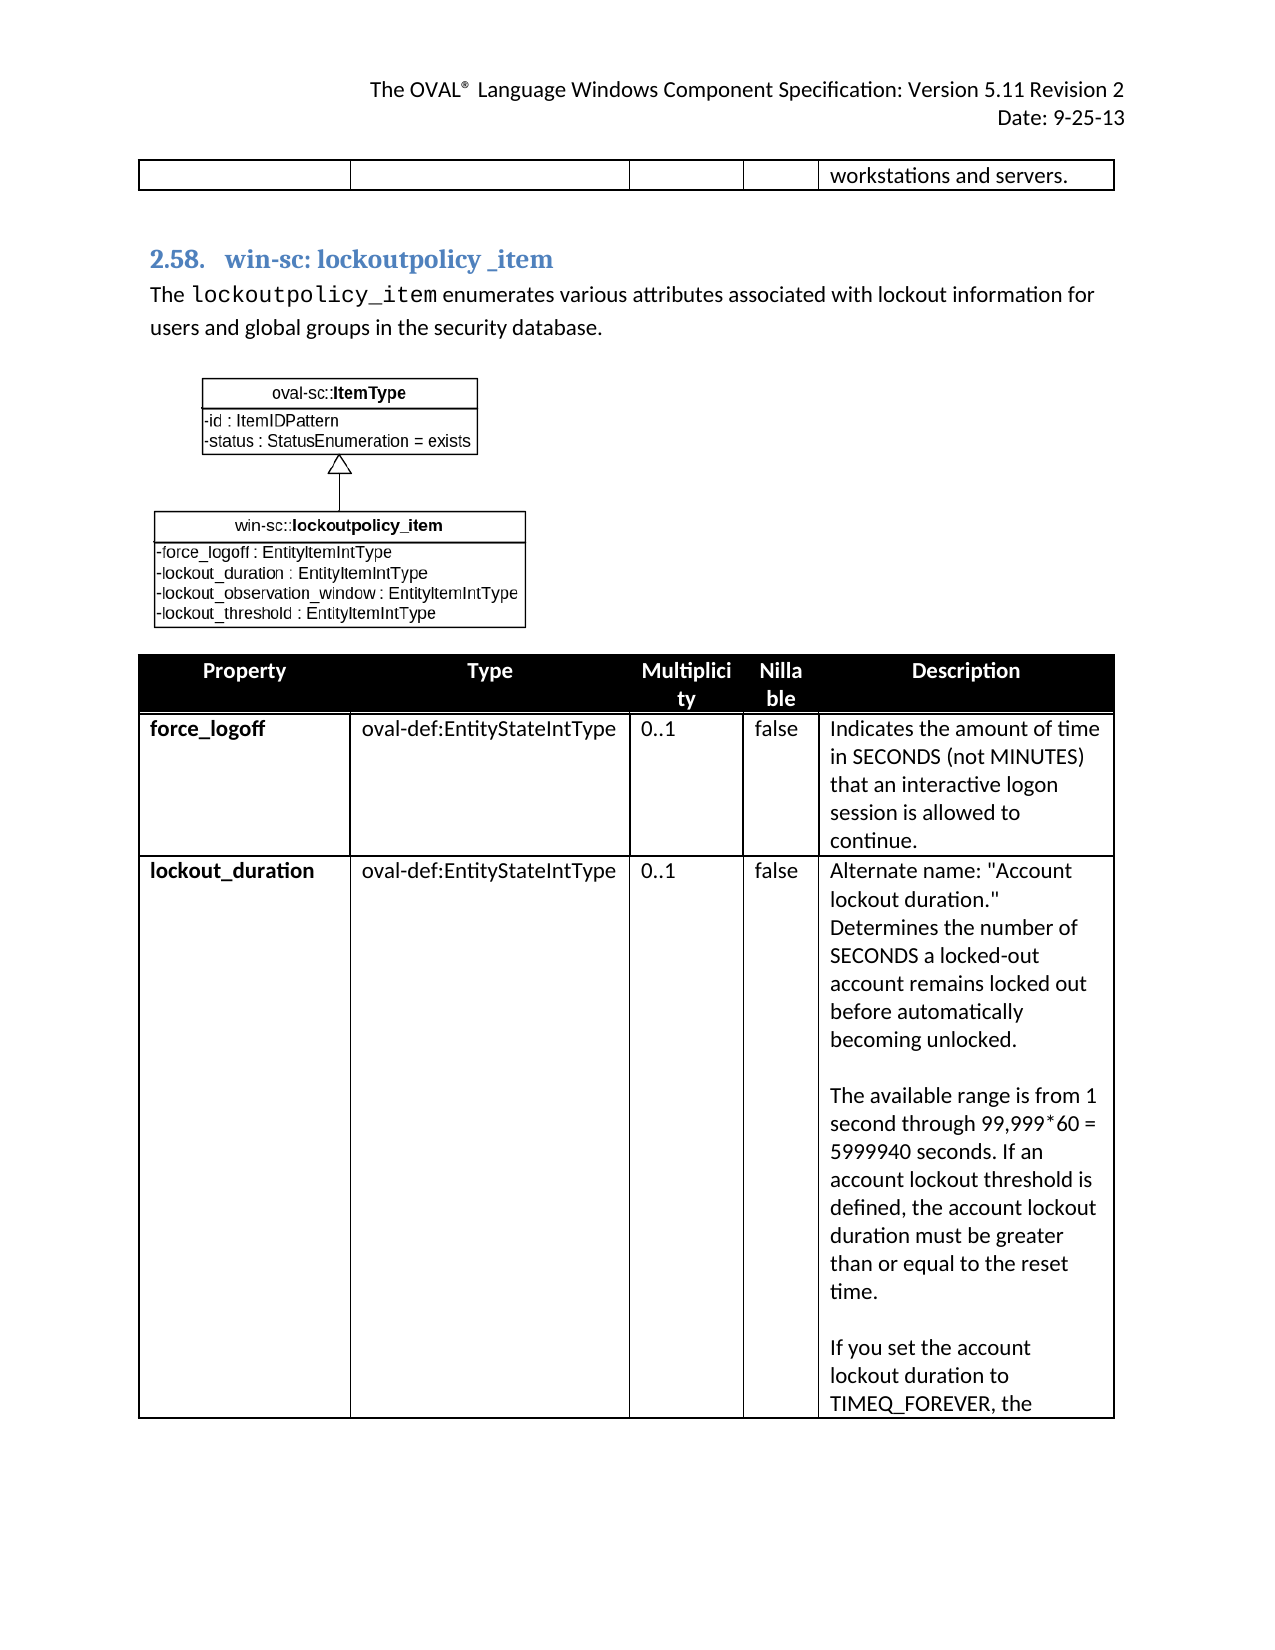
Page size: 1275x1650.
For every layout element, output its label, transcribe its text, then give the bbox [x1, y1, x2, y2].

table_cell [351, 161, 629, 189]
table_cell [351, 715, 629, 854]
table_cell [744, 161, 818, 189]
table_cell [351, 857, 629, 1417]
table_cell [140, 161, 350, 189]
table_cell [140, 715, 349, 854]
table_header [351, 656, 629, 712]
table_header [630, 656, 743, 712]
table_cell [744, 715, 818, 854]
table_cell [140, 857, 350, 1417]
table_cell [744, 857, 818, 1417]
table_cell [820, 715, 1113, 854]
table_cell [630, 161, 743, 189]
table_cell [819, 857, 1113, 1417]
text The lockoutpolicy_item enumerates various attributes associated with lockout information for users and global groups in the security database. [150, 280, 1125, 341]
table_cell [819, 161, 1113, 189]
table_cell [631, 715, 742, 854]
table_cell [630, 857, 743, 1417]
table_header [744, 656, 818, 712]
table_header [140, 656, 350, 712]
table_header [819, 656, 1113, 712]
subtitle win-sc: lockoutpolicy _item [150, 244, 1125, 275]
